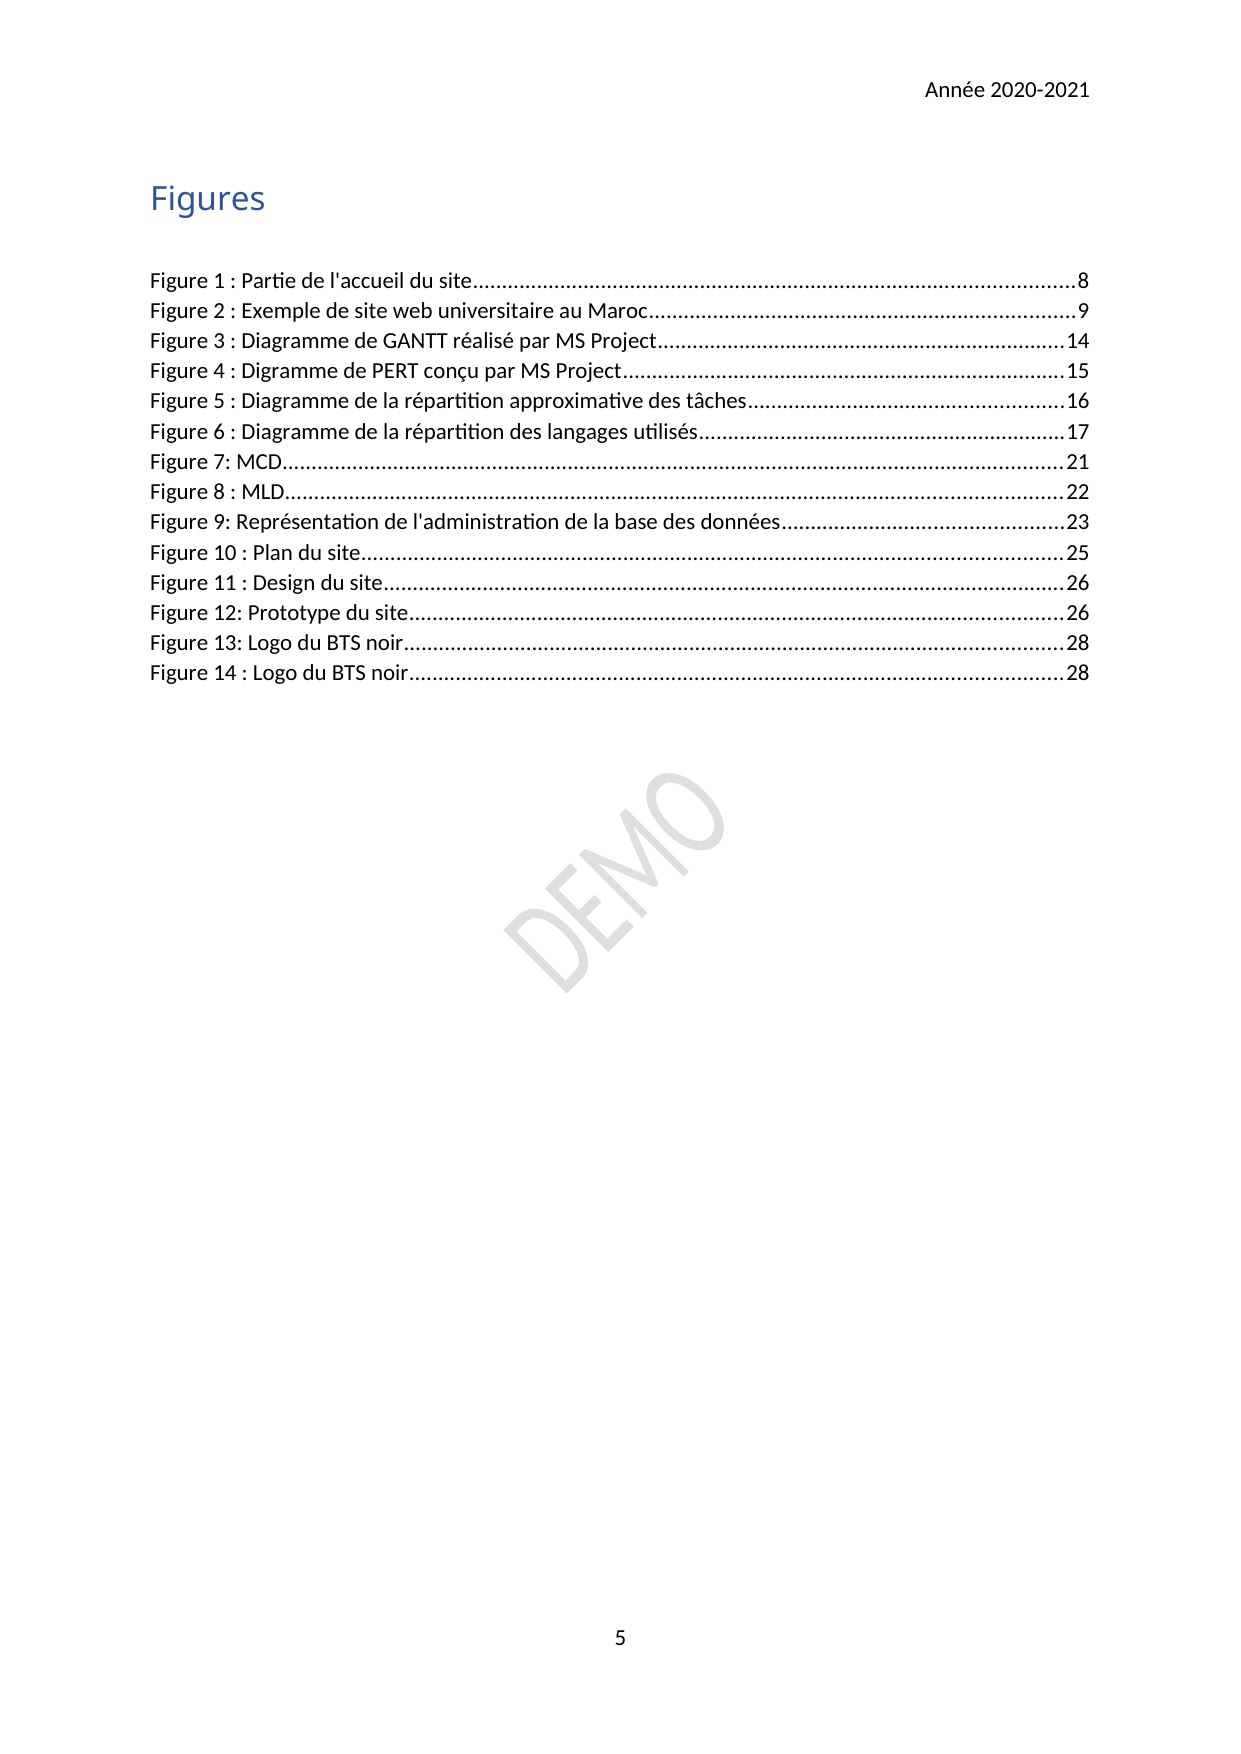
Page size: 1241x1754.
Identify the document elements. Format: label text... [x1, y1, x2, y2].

text Figure 11 : Design du site 26 [150, 568, 1090, 596]
text Figure 12: Prototype du site 26 [150, 598, 1090, 626]
text Figure 2 : Exemple de site web universitaire au Maroc 9 [150, 296, 1090, 324]
text Figure 9: Représentation de l'administration de la base des données 23 [150, 507, 1090, 536]
text Figure 5 : Diagramme de la répartition approximative des tâches 16 [150, 387, 1090, 415]
text Figure 1 : Partie de l'accueil du site 8 [150, 266, 1090, 294]
text Figure 7: MCD 21 [150, 447, 1090, 475]
text Figure 4 : Digramme de PERT conçu par MS Project 15 [150, 356, 1090, 384]
text Figure 14 : Logo du BTS noir 28 [150, 658, 1090, 687]
text Figure 8 : MLD 22 [150, 477, 1090, 505]
text Figure 10 : Plan du site 25 [150, 538, 1090, 566]
subtitle Figures [150, 175, 1090, 220]
text Figure 6 : Diagramme de la répartition des langages utilisés 17 [150, 417, 1090, 445]
text Figure 3 : Diagramme de GANTT réalisé par MS Project 14 [150, 326, 1090, 354]
text Figure 13: Logo du BTS noir 28 [150, 628, 1090, 656]
